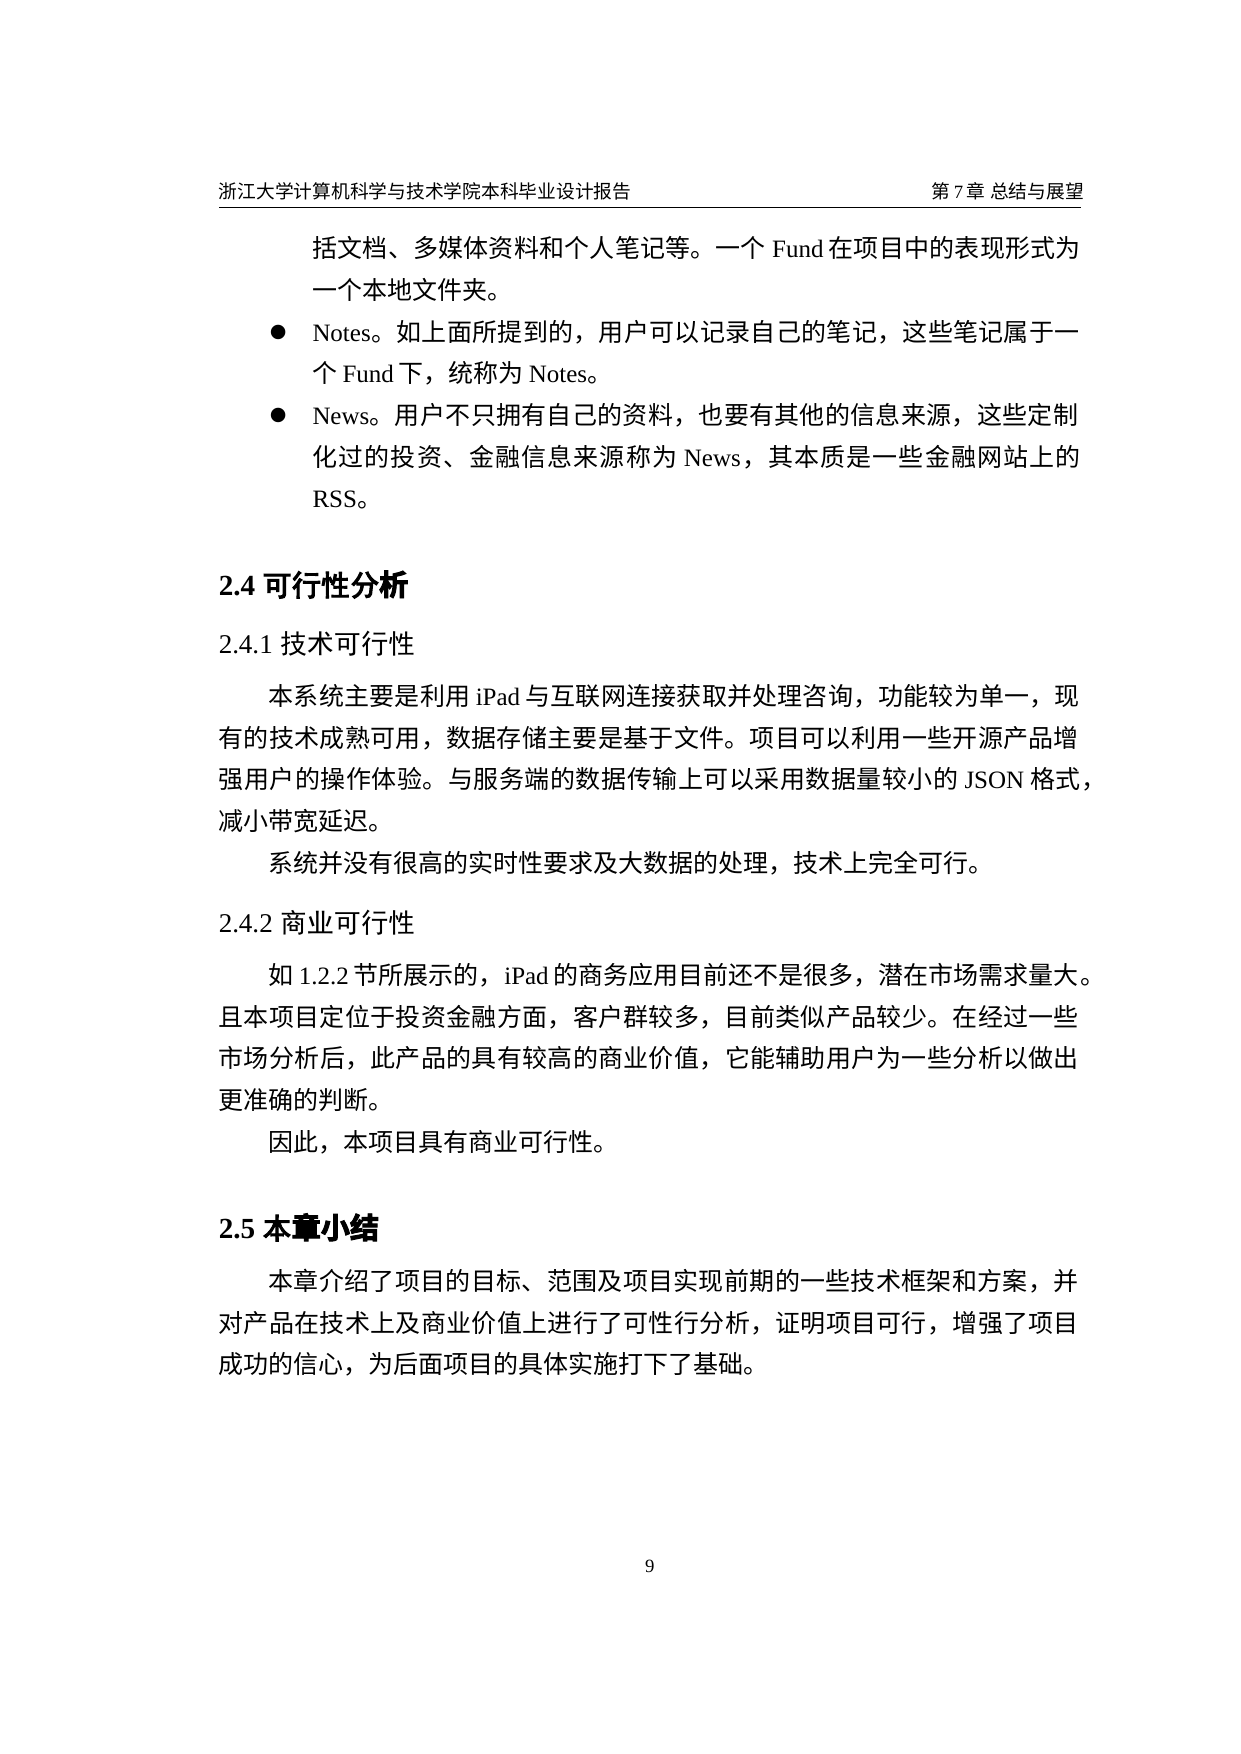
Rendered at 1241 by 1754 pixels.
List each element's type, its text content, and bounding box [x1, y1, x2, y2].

text 可行性分析 [218, 566, 1081, 602]
text 因此，本项目具有商业可行性。 [218, 1118, 1081, 1159]
list Notes。如上面所提到的，用户可以记录自己的笔记，这些笔记属于一个Fund下，统称为Notes。 [268, 308, 1081, 391]
text 本章小结 [218, 1209, 1081, 1245]
text 本章介绍了项目的目标、范围及项目实现前期的一些技术框架和方案，并对产品在技术上及商业价值上进行了可性行分析，证明项目可行，增强了项目成功的信心，为后面项目的具体实施打下了基础。 [218, 1257, 1081, 1382]
text 系统并没有很高的实时性要求及大数据的处理，技术上完全可行。 [218, 839, 1081, 880]
list News。用户不只拥有自己的资料，也要有其他的信息来源，这些定制化过的投资、金融信息来源称为News，其本质是一些金融网站上的RSS。 [268, 391, 1081, 516]
text 如1.2.2节所展示的，iPad的商务应用目前还不是很多，潜在市场需求量大。且本项目定位于投资金融方面，客户群较多，目前类似产品较少。在经过一些市场分析后，此产品的具有较高的商业价值，它能辅助用户为一些分析以做出更准确的判断。 [218, 951, 1081, 1118]
text 技术可行性 [218, 627, 1081, 659]
text 本系统主要是利用iPad与互联网连接获取并处理咨询，功能较为单一，现有的技术成熟可用，数据存储主要是基于文件。项目可以利用一些开源产品增强用户的操作体验。与服务端的数据传输上可以采用数据量较小的JSON格式，减小带宽延迟。 [218, 672, 1081, 839]
list Fund。本项目最终产品的用户群为基金销售，金融产品研发，市场调查，证券投资等人员或小组，他们以Fund的形式组织相关的信息，包括文档、多媒体资料和个人笔记等。一个Fund在项目中的表现形式为一个本地文件夹。 [268, 224, 1081, 308]
text 商业可行性 [218, 905, 1081, 938]
